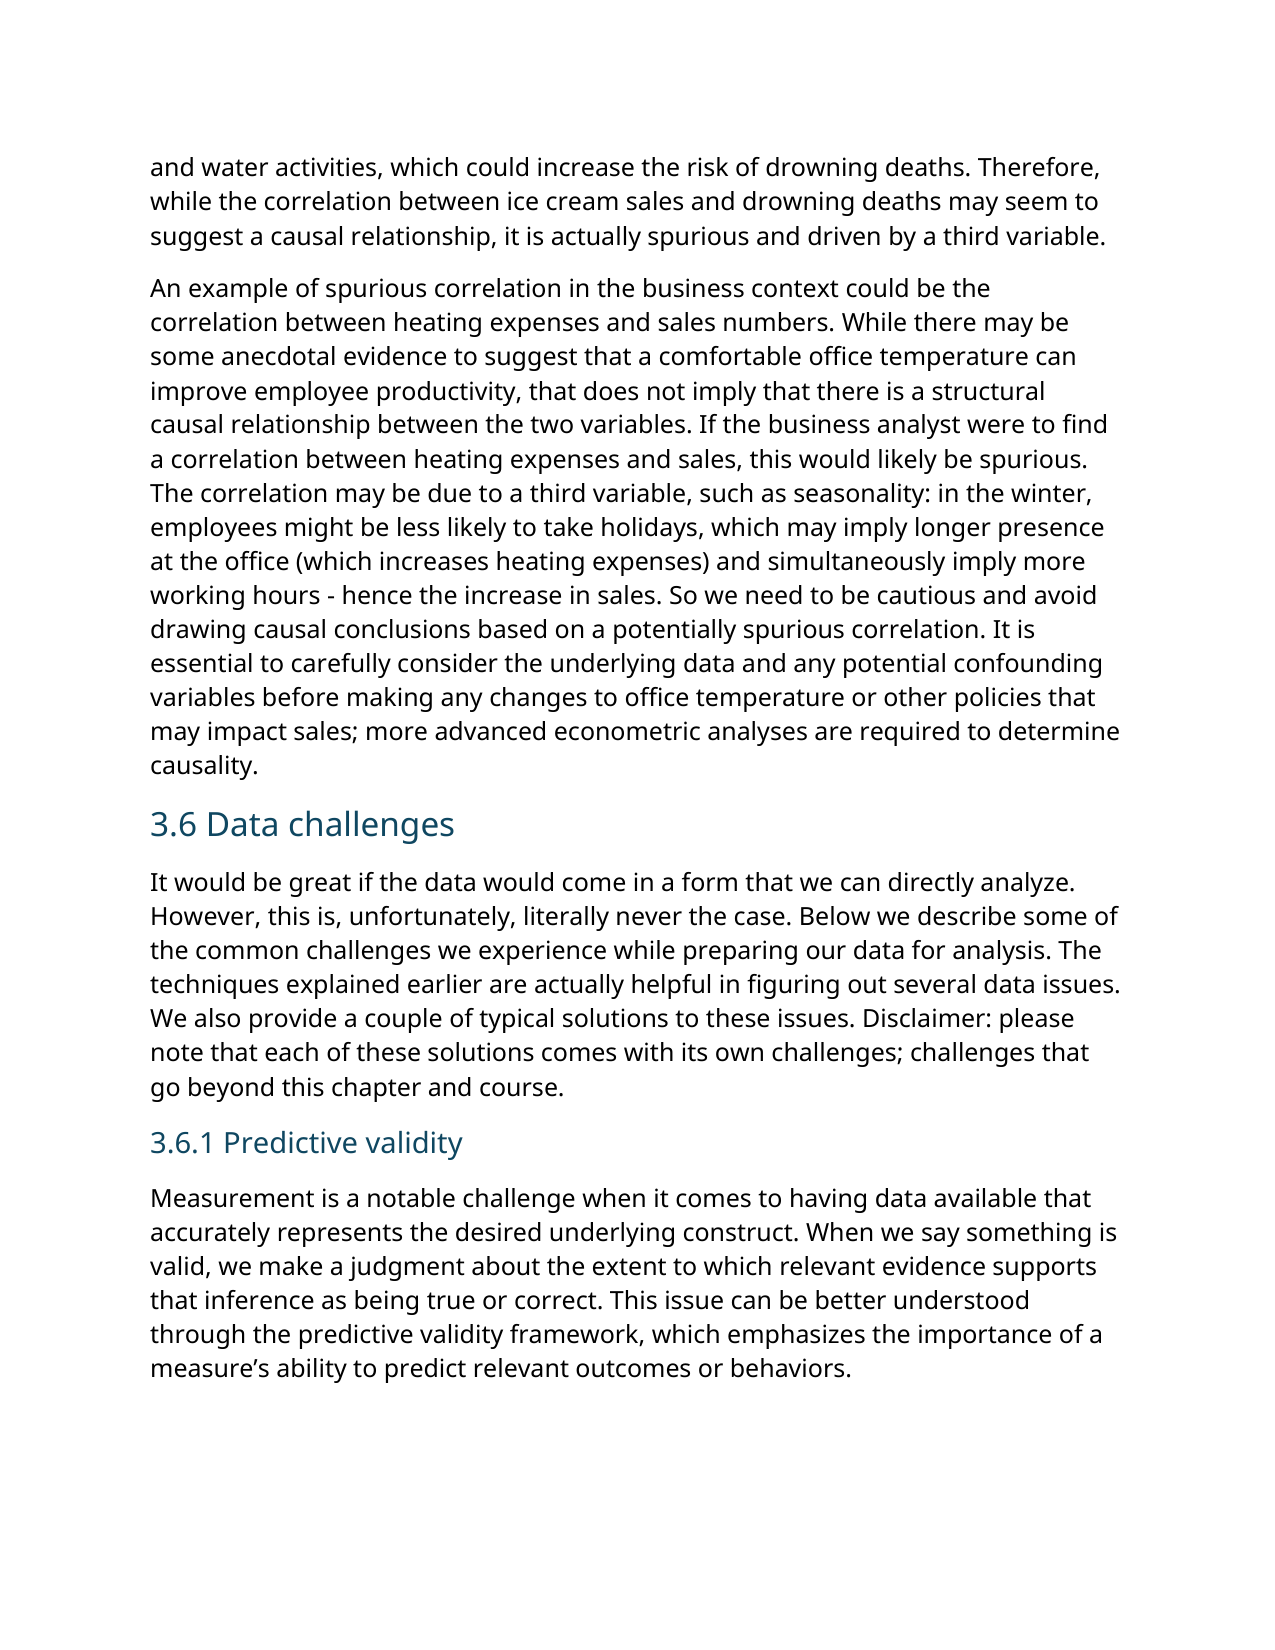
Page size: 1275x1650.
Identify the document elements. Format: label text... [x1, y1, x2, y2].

text Measurement is a notable challenge when it comes to having data available that accurately represents the desired underlying construct. When we say something is valid, we make a judgment about the extent to which relevant evidence supports that inference as being true or correct. This issue can be better understood through the predictive validity framework, which emphasizes the importance of a measure’s ability to predict relevant outcomes or behaviors. [150, 1180, 1125, 1385]
text It would be great if the data would come in a form that we can directly analyze. However, this is, unfortunately, literally never the case. Below we describe some of the common challenges we experience while preparing our data for analysis. The techniques explained earlier are actually helpful in figuring out several data issues. We also provide a couple of typical solutions to these issues. Disclaimer: please note that each of these solutions comes with its own challenges; challenges that go beyond this chapter and course. [150, 865, 1125, 1103]
text An example of spurious correlation in the business context could be the correlation between heating expenses and sales numbers. While there may be some anecdotal evidence to suggest that a comfortable office temperature can improve employee productivity, that does not imply that there is a structural causal relationship between the two variables. If the business analyst were to find a correlation between heating expenses and sales, this would likely be spurious. The correlation may be due to a third variable, such as seasonality: in the winter, employees might be less likely to take holidays, which may imply longer presence at the office (which increases heating expenses) and simultaneously imply more working hours - hence the increase in sales. So we need to be cautious and avoid drawing causal conclusions based on a potentially spurious correlation. It is essential to carefully consider the underlying data and any potential confounding variables before making any changes to office temperature or other policies that may impact sales; more advanced econometric analyses are required to determine causality. [150, 271, 1125, 782]
subtitle 3.6.1 Predictive validity [150, 1122, 1125, 1162]
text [150, 150, 1125, 252]
subtitle 3.6 Data challenges [150, 801, 1125, 846]
